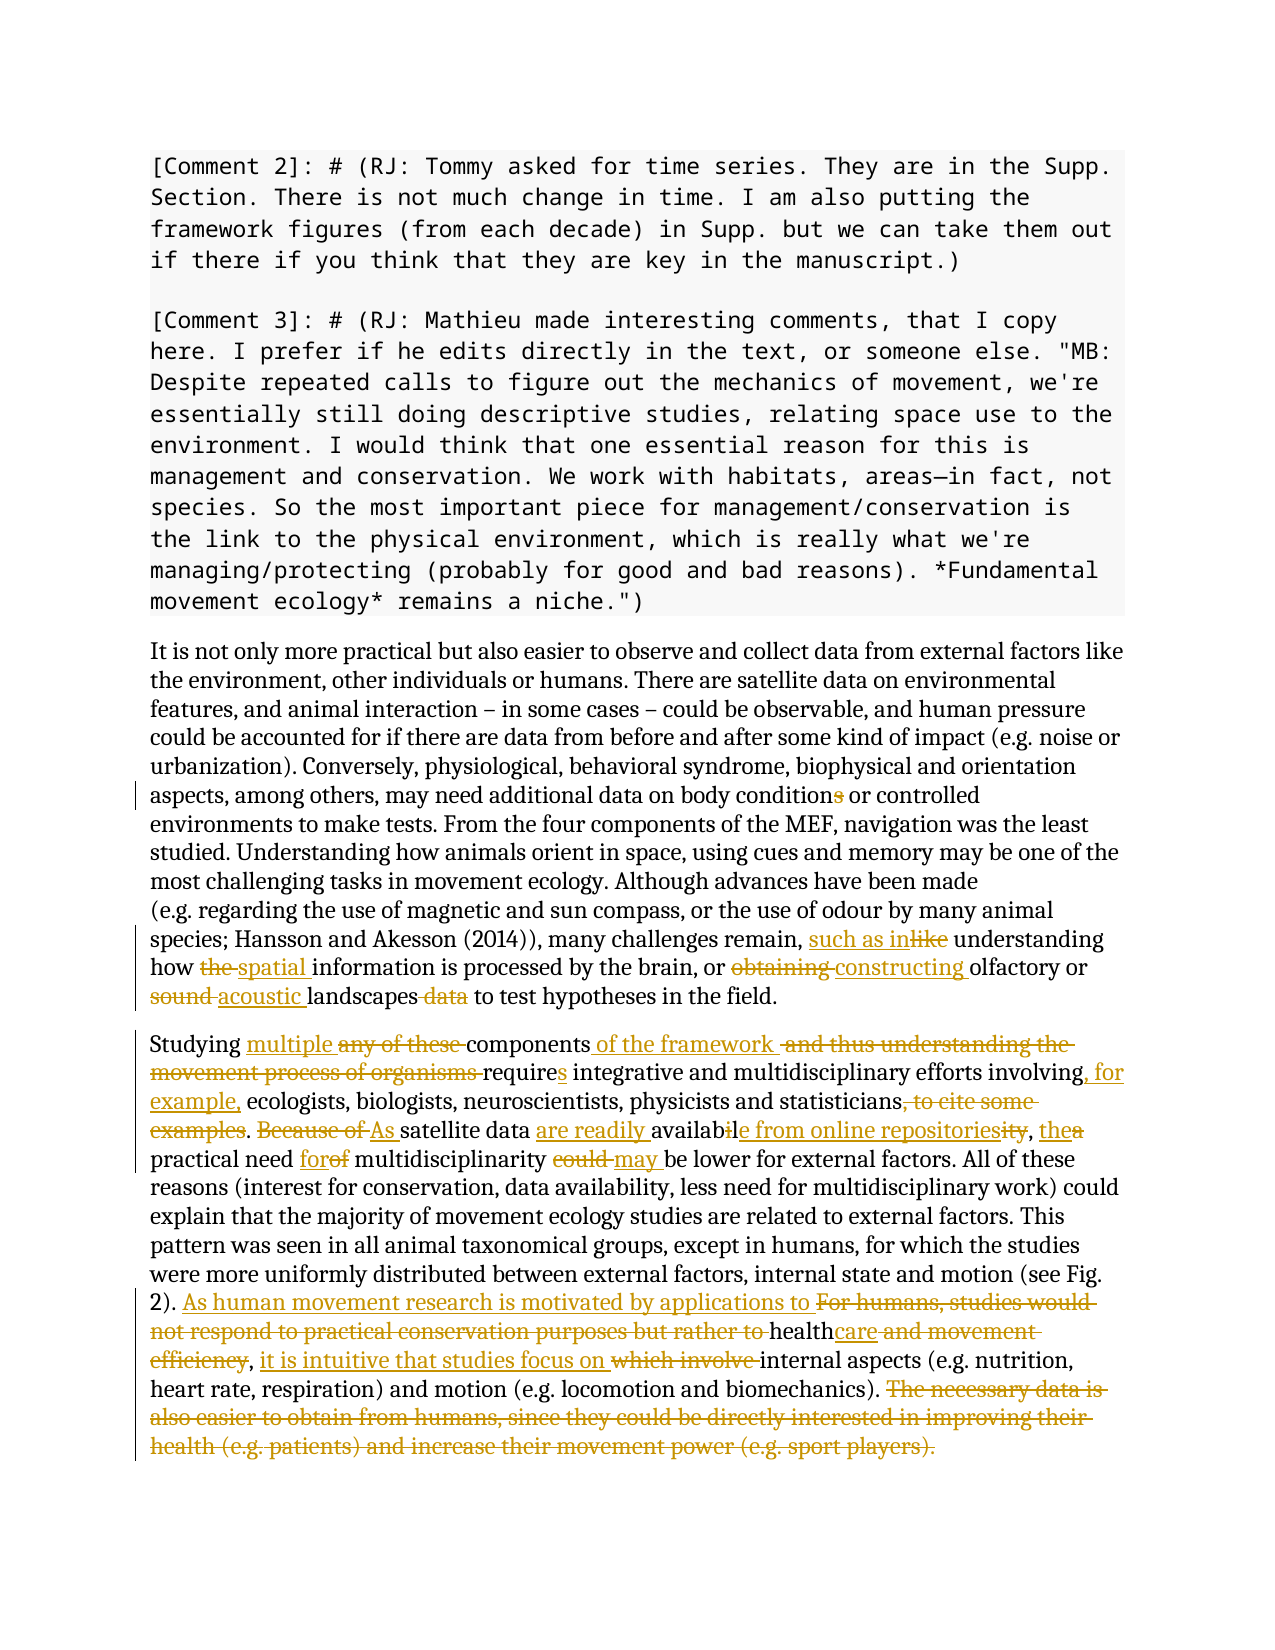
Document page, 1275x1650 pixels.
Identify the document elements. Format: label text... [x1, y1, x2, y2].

text Studying componentsrequire integrative and multidisciplinary efforts involving ecologists, biologists, neuroscientists, physicists and statisticians. satellite data availabl, practical need multidisciplinarity be lower for external factors. All of these reasons (interest for conservation, data availability, less need for multidisciplinary work) could explain that the majority of movement ecology studies are related to external factors. This pattern was seen in all animal taxonomical groups, except in humans, for which the studies were more uniformly distributed between external factors, internal state and motion (see Fig. 2). health, internal aspects (e.g. nutrition, heart rate, respiration) and motion (e.g. locomotion and biomechanics). [150, 1029, 1125, 1461]
text It is not only more practical but also easier to observe and collect data from external factors like the environment, other individuals or humans. There are satellite data on environmental features, and animal interaction – in some cases – could be observable, and human pressure could be accounted for if there are data from before and after some kind of impact (e.g. noise or urbanization). Conversely, physiological, behavioral syndrome, biophysical and orientation aspects, among others, may need additional data on body condition or controlled environments to make tests. From the four components of the MEF, navigation was the least studied. Understanding how animals orient in space, using cues and memory may be one of the most challenging tasks in movement ecology. Although advances have been made (e.g. regarding the use of magnetic and sun compass, or the use of odour by many animal species; Hansson and Akesson (2014)), many challenges remain, understanding how information is processed by the brain, or olfactory or landscapes to test hypotheses in the field. [150, 637, 1125, 1011]
text [Comment 2]: # (RJ: Tommy asked for time series. They are in the Supp. Section. There is not much change in time. I am also putting the framework figures (from each decade) in Supp. but we can take them out if there if you think that they are key in the manuscript.) [Comment 3]: # (RJ: Mathieu made interesting comments, that I copy here. I prefer if he edits directly in the text, or someone else. "MB: Despite repeated calls to figure out the mechanics of movement, we're essentially still doing descriptive studies, relating space use to the environment. I would think that one essential reason for this is management and conservation. We work with habitats, areas—in fact, not species. So the most important piece for management/conservation is the link to the physical environment, which is really what we're managing/protecting (probably for good and bad reasons). *Fundamental movement ecology* remains a niche.") [150, 150, 1125, 616]
